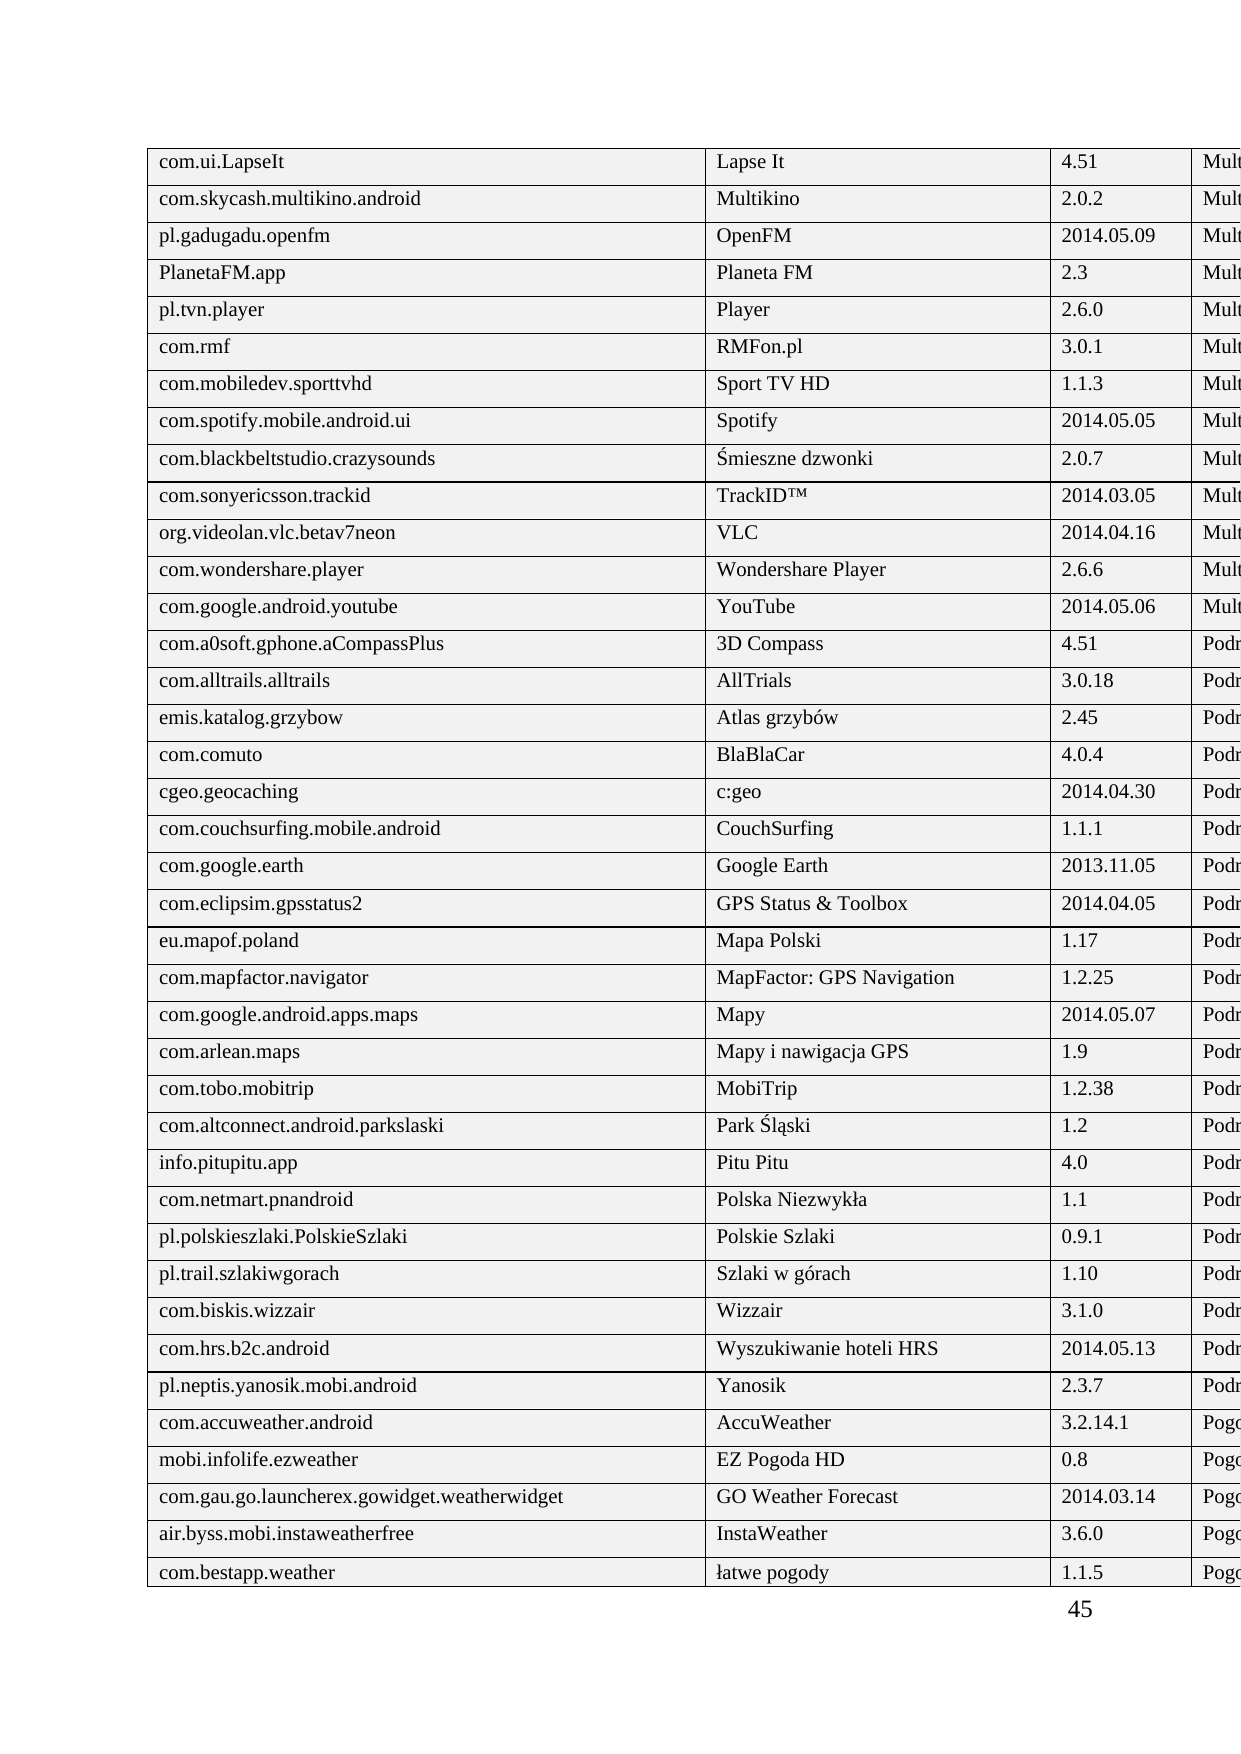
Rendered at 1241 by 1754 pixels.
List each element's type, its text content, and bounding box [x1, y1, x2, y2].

table_cell info.pitupitu.app [148, 1150, 705, 1186]
table_cell 2013.11.05 [1051, 853, 1191, 889]
table_cell MobiTrip [706, 1076, 1050, 1112]
table_cell Multimedia [1192, 149, 1240, 185]
table_cell air.byss.mobi.instaweatherfree [148, 1521, 705, 1557]
table_cell Podróże [1192, 1113, 1240, 1149]
table_cell Sport TV HD [706, 371, 1050, 407]
table_cell com.hrs.b2c.android [148, 1335, 705, 1371]
table_cell Podróże [1192, 1039, 1240, 1075]
table_cell pl.polskieszlaki.PolskieSzlaki [148, 1224, 705, 1260]
table_cell 1.1.5 [1051, 1558, 1191, 1586]
table_cell Podróże [1192, 1224, 1240, 1260]
table_cell 3.1.0 [1051, 1298, 1191, 1334]
table_cell com.eclipsim.gpsstatus2 [148, 890, 705, 926]
table_cell com.rmf [148, 334, 705, 370]
table_cell com.skycash.multikino.android [148, 186, 705, 222]
table_cell Podróże [1192, 928, 1240, 963]
table_cell 0.9.1 [1051, 1224, 1191, 1260]
table_cell Park Śląski [706, 1113, 1050, 1149]
table_cell 2.45 [1051, 705, 1191, 741]
table_cell Podróże [1192, 1187, 1240, 1223]
table_cell com.mobiledev.sporttvhd [148, 371, 705, 407]
table_cell Podróże [1192, 1335, 1240, 1371]
table_cell Multimedia [1192, 186, 1240, 222]
table_cell Multimedia [1192, 594, 1240, 630]
table_cell Multimedia [1192, 408, 1240, 444]
table_cell 2014.04.30 [1051, 779, 1191, 815]
table_cell com.altconnect.android.parkslaski [148, 1113, 705, 1149]
table_cell GPS Status & Toolbox [706, 890, 1050, 926]
table_cell Polska Niezwykła [706, 1187, 1050, 1223]
table_cell Śmieszne dzwonki [706, 445, 1050, 481]
table_cell 2014.05.13 [1051, 1335, 1191, 1371]
table_cell com.a0soft.gphone.aCompassPlus [148, 631, 705, 667]
table_cell Pogoda [1192, 1558, 1240, 1586]
table_cell GO Weather Forecast [706, 1484, 1050, 1520]
table_cell 2.3 [1051, 260, 1191, 296]
table_cell 3.2.14.1 [1051, 1410, 1191, 1446]
table_cell com.biskis.wizzair [148, 1298, 705, 1334]
table_cell Mapy i nawigacja GPS [706, 1039, 1050, 1075]
table_cell 2.6.0 [1051, 297, 1191, 333]
table_cell 1.1.3 [1051, 371, 1191, 407]
table_cell 1.10 [1051, 1261, 1191, 1297]
table_cell com.tobo.mobitrip [148, 1076, 705, 1112]
table_cell 3.0.18 [1051, 668, 1191, 704]
table_cell 1.2 [1051, 1113, 1191, 1149]
table_cell InstaWeather [706, 1521, 1050, 1557]
table_cell Podróże [1192, 1150, 1240, 1186]
table_cell Mapy [706, 1002, 1050, 1038]
table_cell CouchSurfing [706, 816, 1050, 852]
table_cell eu.mapof.poland [148, 928, 705, 963]
table_cell Podróże [1192, 1261, 1240, 1297]
table_cell 1.2.25 [1051, 965, 1191, 1001]
table_cell org.videolan.vlc.betav7neon [148, 520, 705, 556]
table_cell Pogoda [1192, 1521, 1240, 1557]
table_cell 2014.05.09 [1051, 223, 1191, 259]
table_cell com.ui.LapseIt [148, 149, 705, 185]
table_cell Podróże [1192, 965, 1240, 1001]
table_cell com.google.earth [148, 853, 705, 889]
table_cell Atlas grzybów [706, 705, 1050, 741]
table_cell Pitu Pitu [706, 1150, 1050, 1186]
table_cell 2014.03.14 [1051, 1484, 1191, 1520]
table_cell 1.2.38 [1051, 1076, 1191, 1112]
table_cell com.google.android.youtube [148, 594, 705, 630]
table_cell Pogoda [1192, 1447, 1240, 1483]
table_cell 4.0 [1051, 1150, 1191, 1186]
table_cell Podróże [1192, 1076, 1240, 1112]
table_cell TrackID™ [706, 483, 1050, 518]
table_cell VLC [706, 520, 1050, 556]
table_cell RMFon.pl [706, 334, 1050, 370]
table_cell 2014.05.05 [1051, 408, 1191, 444]
table_cell Podróże [1192, 705, 1240, 741]
table_cell com.bestapp.weather [148, 1558, 705, 1586]
table_cell Multikino [706, 186, 1050, 222]
table_cell c:geo [706, 779, 1050, 815]
table_cell com.arlean.maps [148, 1039, 705, 1075]
table_cell mobi.infolife.ezweather [148, 1447, 705, 1483]
table_cell Multimedia [1192, 520, 1240, 556]
table_cell 3D Compass [706, 631, 1050, 667]
table_cell 3.0.1 [1051, 334, 1191, 370]
table_cell com.gau.go.launcherex.gowidget.weatherwidget [148, 1484, 705, 1520]
table_cell 1.17 [1051, 928, 1191, 963]
table_cell Szlaki w górach [706, 1261, 1050, 1297]
table_cell cgeo.geocaching [148, 779, 705, 815]
table_cell łatwe pogody [706, 1558, 1050, 1586]
table_cell Multimedia [1192, 483, 1240, 518]
table_cell Google Earth [706, 853, 1050, 889]
table_cell com.google.android.apps.maps [148, 1002, 705, 1038]
table_cell 1.1.1 [1051, 816, 1191, 852]
table_cell AllTrials [706, 668, 1050, 704]
table_cell Podróże [1192, 890, 1240, 926]
table_cell AccuWeather [706, 1410, 1050, 1446]
table_cell com.wondershare.player [148, 557, 705, 593]
table_cell 3.6.0 [1051, 1521, 1191, 1557]
table_cell Podróże [1192, 779, 1240, 815]
table_cell Multimedia [1192, 223, 1240, 259]
table_cell com.couchsurfing.mobile.android [148, 816, 705, 852]
table_cell pl.gadugadu.openfm [148, 223, 705, 259]
table_cell EZ Pogoda HD [706, 1447, 1050, 1483]
table_cell com.blackbeltstudio.crazysounds [148, 445, 705, 481]
table_cell BlaBlaCar [706, 742, 1050, 778]
table_cell 2014.03.05 [1051, 483, 1191, 518]
table_cell Multimedia [1192, 557, 1240, 593]
table_cell Podróże [1192, 668, 1240, 704]
table_cell 2.3.7 [1051, 1373, 1191, 1408]
table_cell com.netmart.pnandroid [148, 1187, 705, 1223]
table_cell 0.8 [1051, 1447, 1191, 1483]
table_cell Pogoda [1192, 1410, 1240, 1446]
table_cell Wondershare Player [706, 557, 1050, 593]
table_cell Podróże [1192, 1298, 1240, 1334]
table_cell 4.51 [1051, 631, 1191, 667]
table_cell pl.tvn.player [148, 297, 705, 333]
table_cell Multimedia [1192, 260, 1240, 296]
table_cell MapFactor: GPS Navigation [706, 965, 1050, 1001]
table_cell Multimedia [1192, 445, 1240, 481]
table_cell Lapse It [706, 149, 1050, 185]
table_cell Wyszukiwanie hoteli HRS [706, 1335, 1050, 1371]
table_cell Podróże [1192, 853, 1240, 889]
table_cell Player [706, 297, 1050, 333]
table_cell Polskie Szlaki [706, 1224, 1050, 1260]
table_cell 2.0.2 [1051, 186, 1191, 222]
table_cell 4.51 [1051, 149, 1191, 185]
table_cell com.alltrails.alltrails [148, 668, 705, 704]
table_cell Podróże [1192, 742, 1240, 778]
table_cell 1.1 [1051, 1187, 1191, 1223]
table_cell 2014.05.06 [1051, 594, 1191, 630]
table_cell Podróże [1192, 1002, 1240, 1038]
table_cell Multimedia [1192, 297, 1240, 333]
table_cell 2.6.6 [1051, 557, 1191, 593]
table_cell 2014.05.07 [1051, 1002, 1191, 1038]
table_cell pl.neptis.yanosik.mobi.android [148, 1373, 705, 1408]
table_cell 1.9 [1051, 1039, 1191, 1075]
table_cell Podróże [1192, 816, 1240, 852]
table_cell Podróże [1192, 631, 1240, 667]
table_cell YouTube [706, 594, 1050, 630]
table_cell Planeta FM [706, 260, 1050, 296]
table_cell 4.0.4 [1051, 742, 1191, 778]
table_cell com.accuweather.android [148, 1410, 705, 1446]
table_cell Mapa Polski [706, 928, 1050, 963]
table_cell PlanetaFM.app [148, 260, 705, 296]
table_cell emis.katalog.grzybow [148, 705, 705, 741]
table_cell Multimedia [1192, 371, 1240, 407]
table_cell com.comuto [148, 742, 705, 778]
table_cell Yanosik [706, 1373, 1050, 1408]
table_cell Podróże [1192, 1373, 1240, 1408]
table_cell Multimedia [1192, 334, 1240, 370]
table_cell Pogoda [1192, 1484, 1240, 1520]
table_cell OpenFM [706, 223, 1050, 259]
table_cell 2.0.7 [1051, 445, 1191, 481]
table_cell 2014.04.16 [1051, 520, 1191, 556]
table_cell Wizzair [706, 1298, 1050, 1334]
table_cell com.sonyericsson.trackid [148, 483, 705, 518]
table_cell com.spotify.mobile.android.ui [148, 408, 705, 444]
table_cell 2014.04.05 [1051, 890, 1191, 926]
table_cell pl.trail.szlakiwgorach [148, 1261, 705, 1297]
table_cell Spotify [706, 408, 1050, 444]
table_cell com.mapfactor.navigator [148, 965, 705, 1001]
